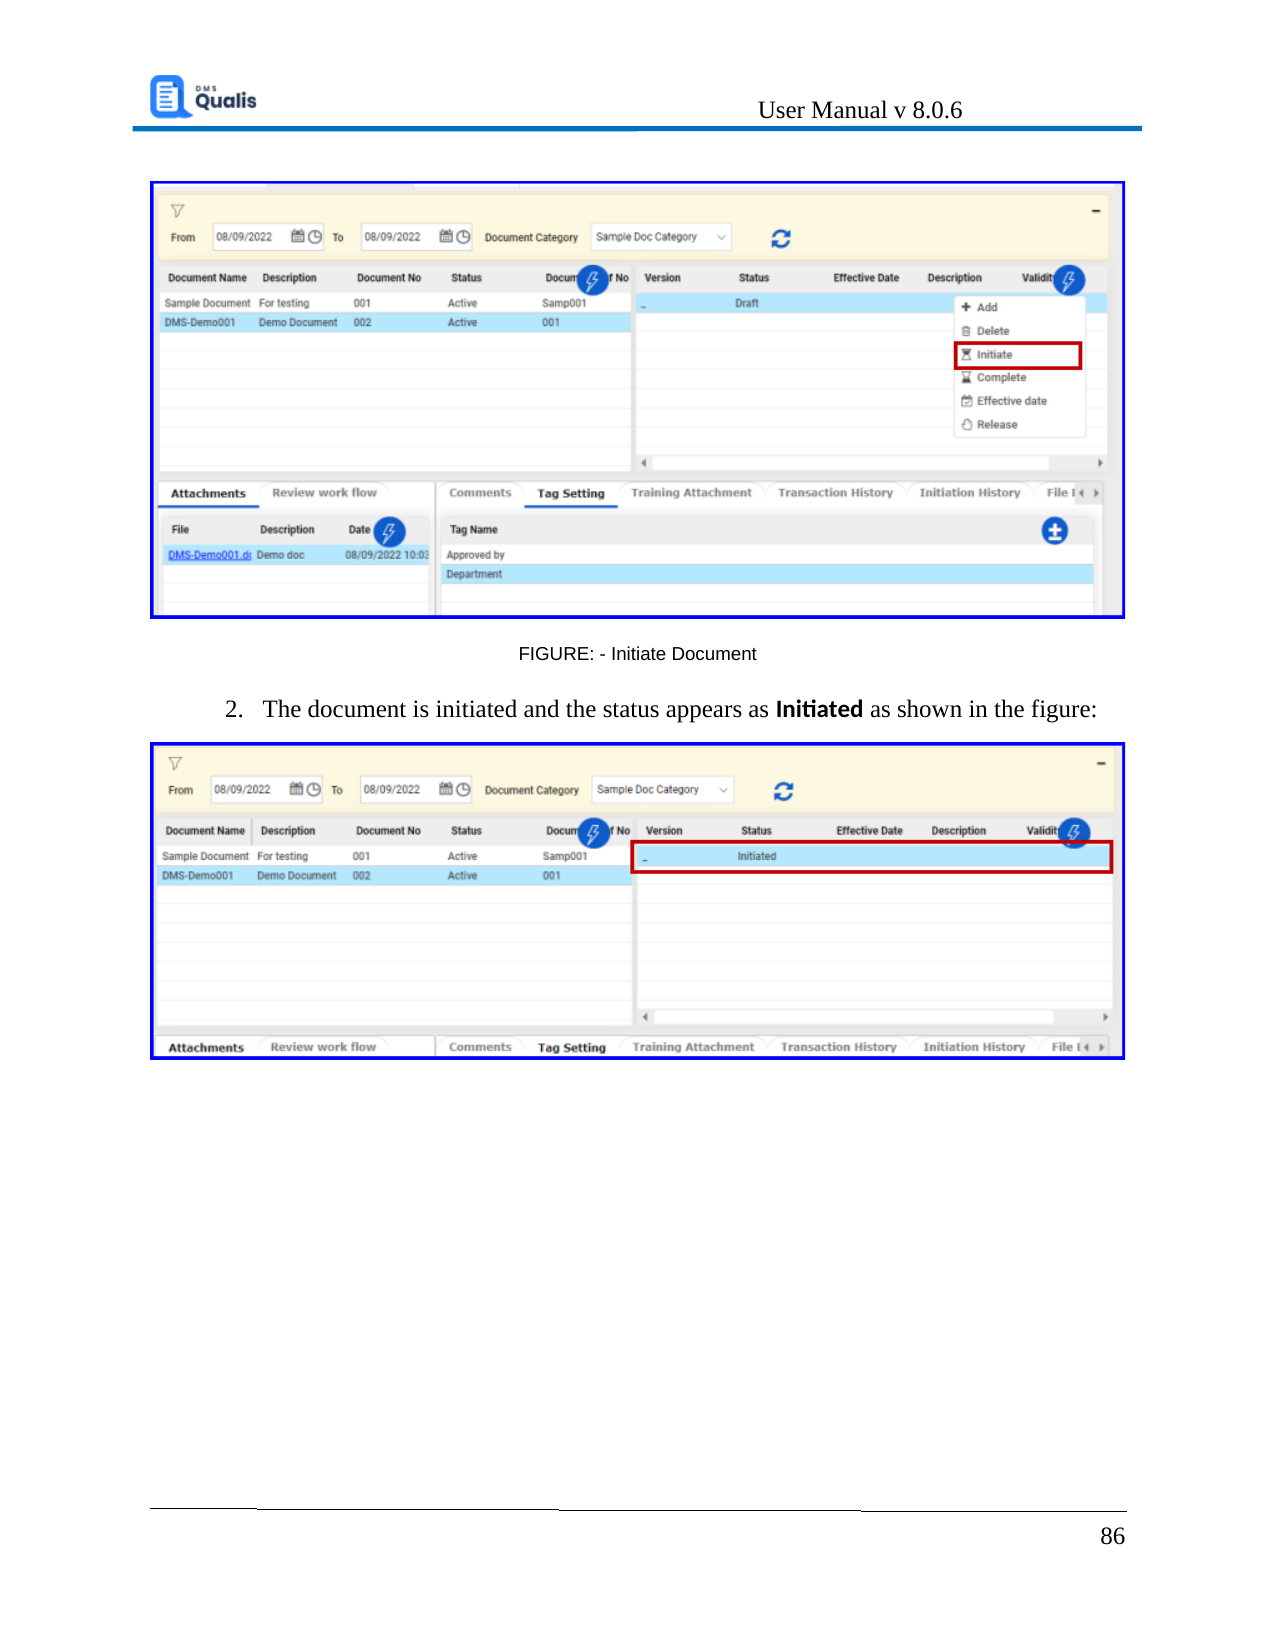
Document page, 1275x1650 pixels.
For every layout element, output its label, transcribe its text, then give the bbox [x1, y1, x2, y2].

picture [150, 742, 1125, 1060]
text The document is initiated and the status appears as Initiated as shown in the figure: [225, 693, 1125, 723]
picture [150, 181, 1125, 619]
picture [150, 75, 257, 119]
text FIGURE: - Initiate Document [150, 643, 1125, 665]
